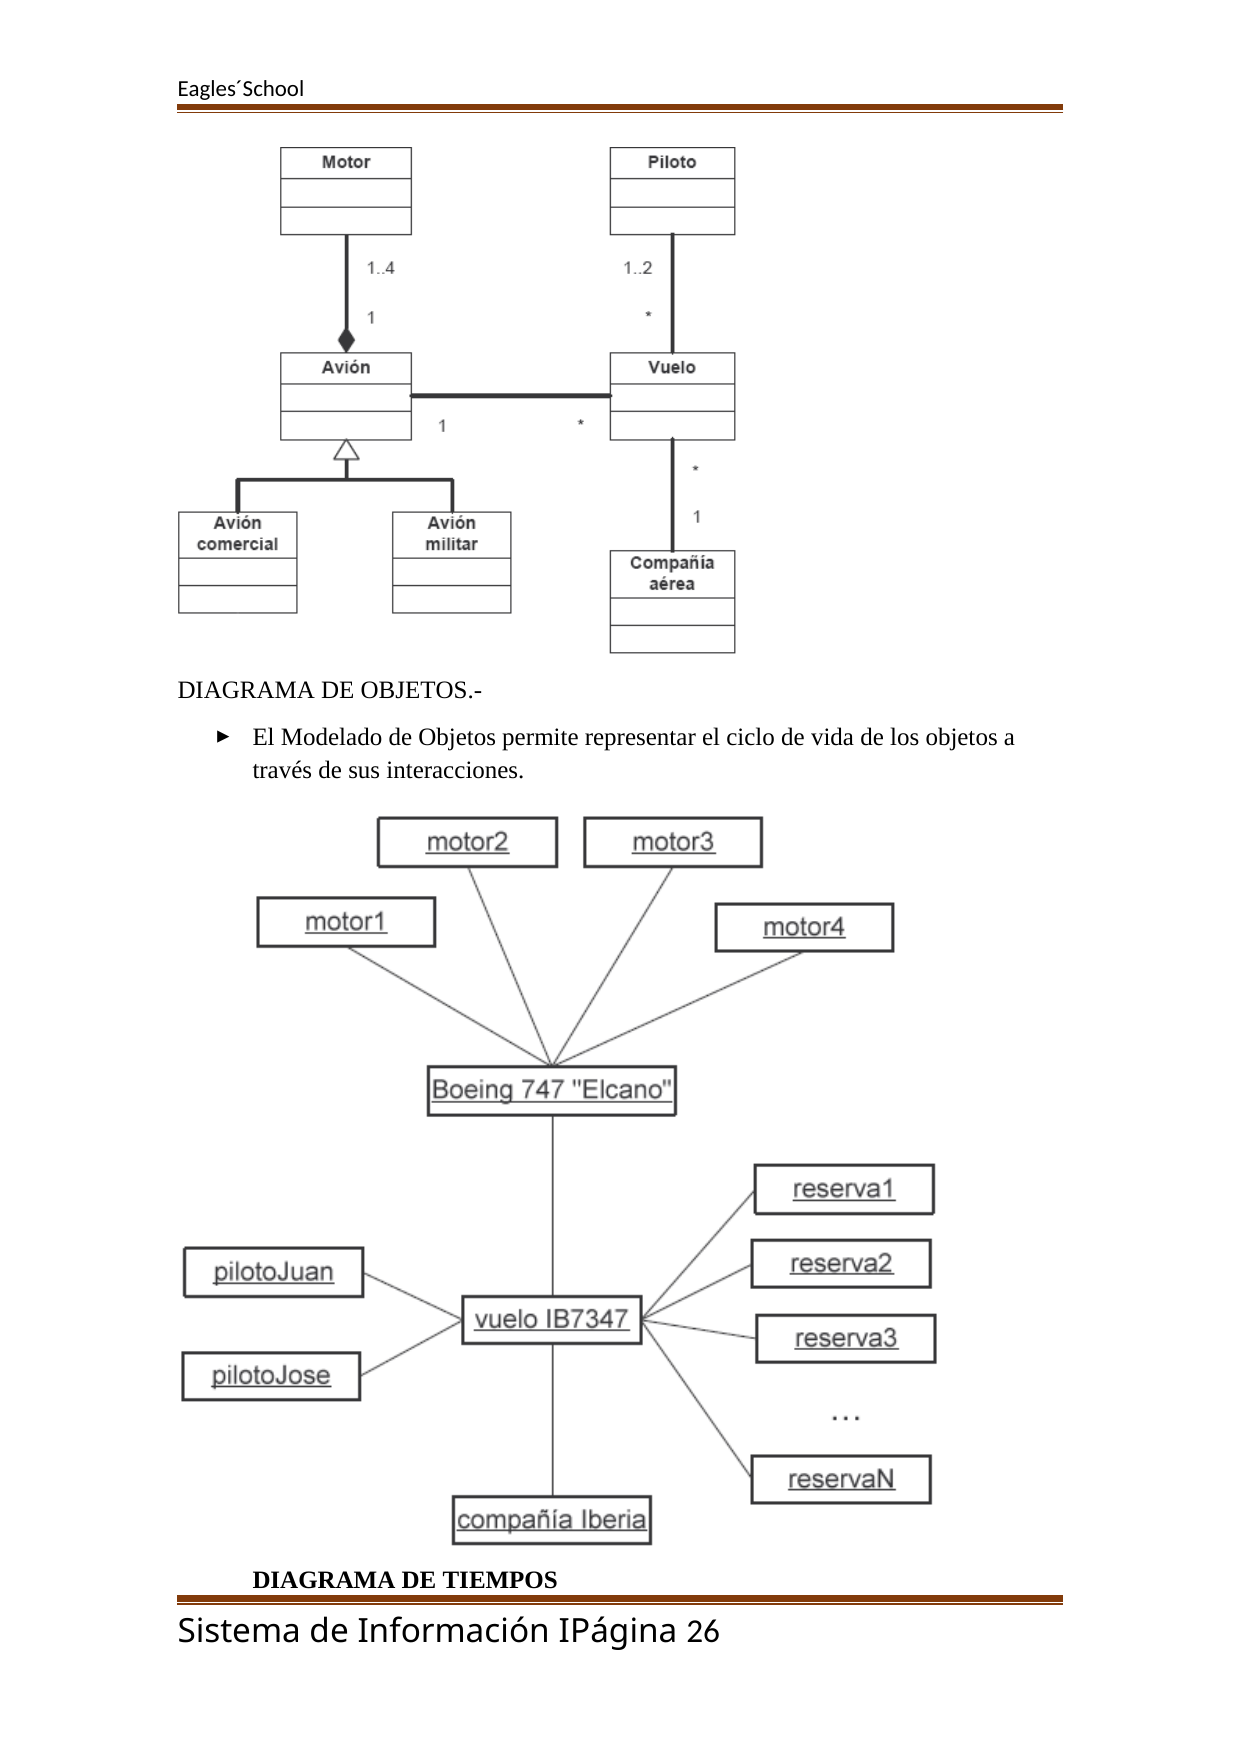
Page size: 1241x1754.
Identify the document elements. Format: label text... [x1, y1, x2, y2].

picture [177, 809, 940, 1547]
text DIAGRAMA DE TIEMPOS [252, 1566, 1063, 1594]
list El Modelado de Objetos permite representar el ciclo de vida de los objetos a través de sus interacciones. [215, 722, 1063, 784]
text DIAGRAMA DE OBJETOS.- [177, 675, 1063, 703]
picture [177, 147, 738, 656]
